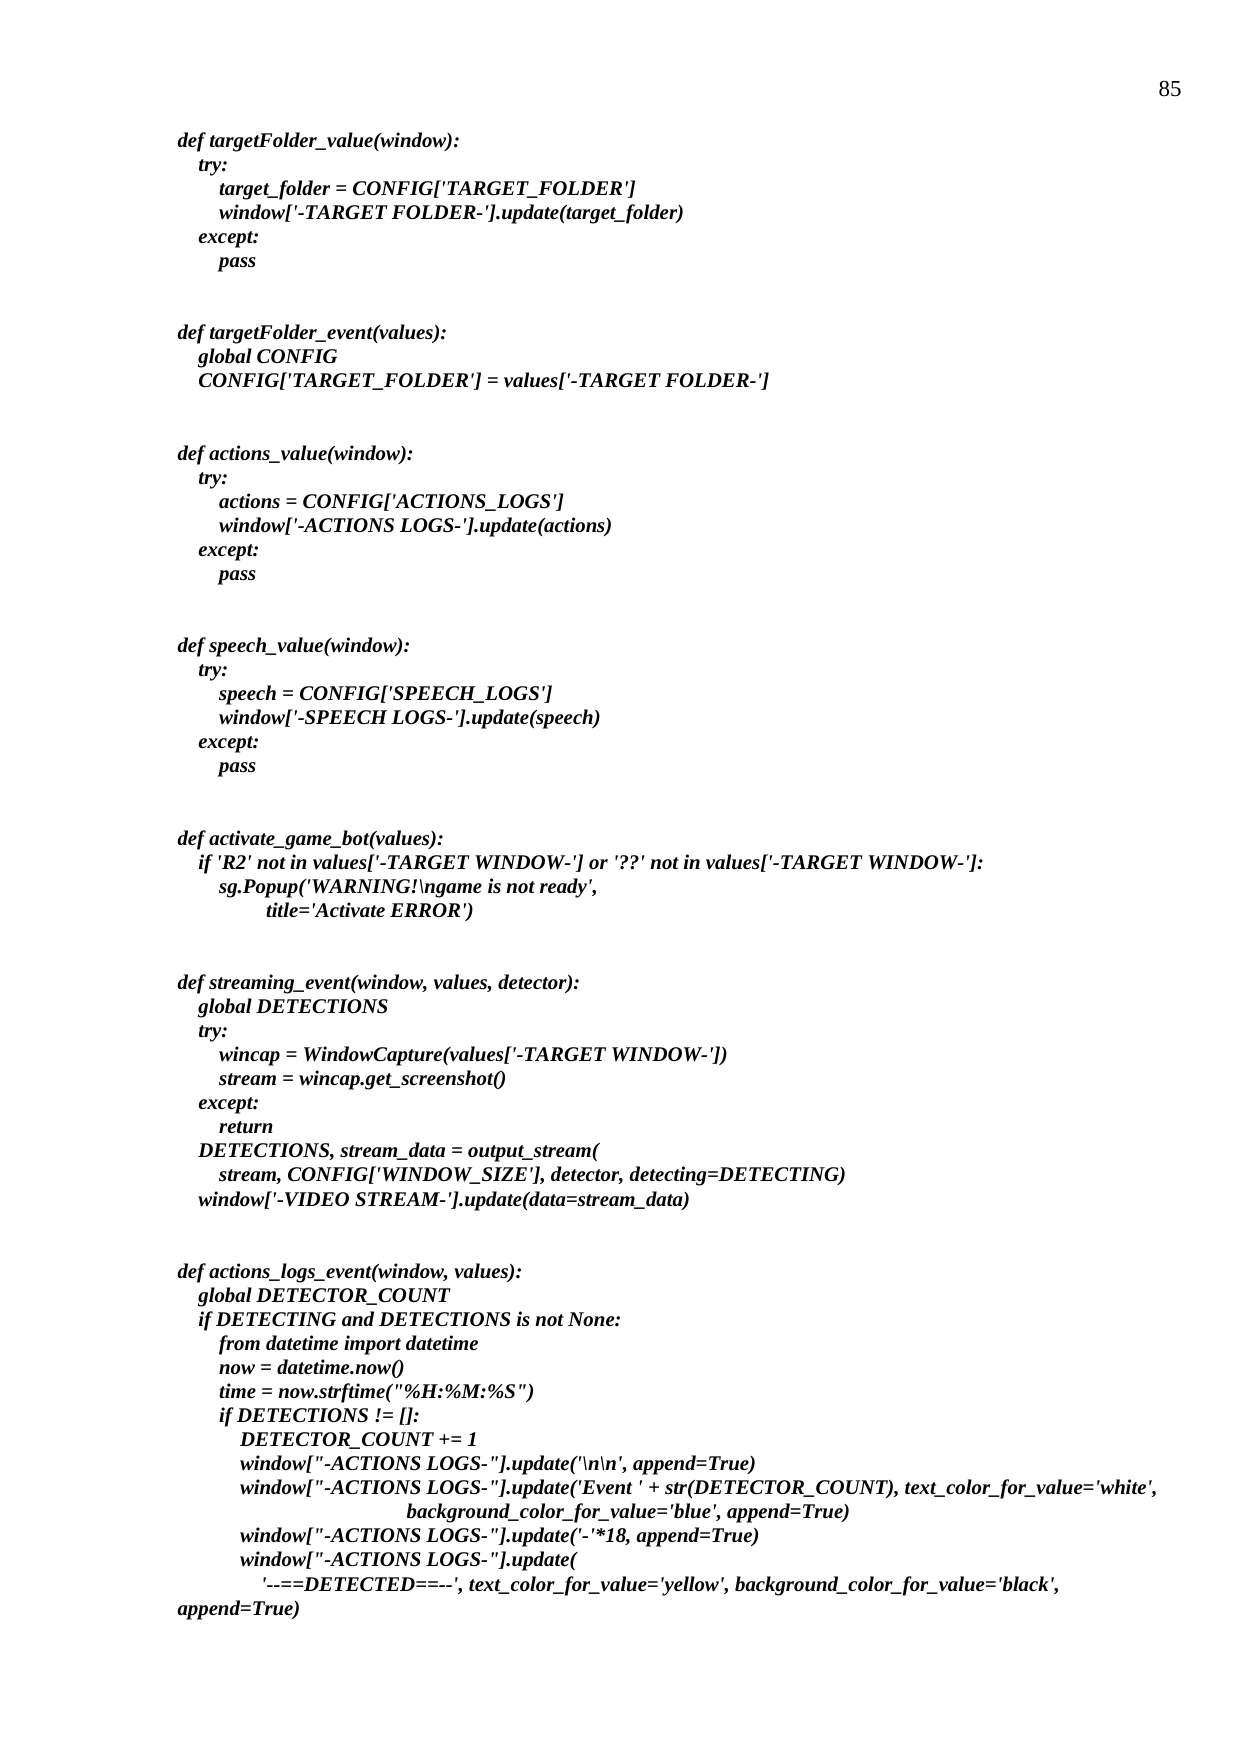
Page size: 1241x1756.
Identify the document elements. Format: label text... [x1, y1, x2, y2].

text if DETECTIONS != []: [177, 1403, 1181, 1427]
text window["-ACTIONS LOGS-"].update('Event ' + str(DETECTOR_COUNT), text_color_for_value='white', [177, 1475, 1181, 1499]
text CONFIG['TARGET_FOLDER'] = values['-TARGET FOLDER-'] [177, 368, 1181, 392]
text except: [177, 729, 1181, 753]
text try: [177, 464, 1181, 489]
text def actions_logs_event(window, values): [177, 1259, 1181, 1283]
text def speech_value(window): [177, 633, 1181, 657]
text try: [177, 657, 1181, 681]
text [177, 1523, 1181, 1547]
text global CONFIG [177, 344, 1181, 368]
text pass [177, 561, 1181, 585]
text '--==DETECTED==--', text_color_for_value='yellow', background_color_for_value='black', append=True) [177, 1571, 1181, 1619]
text wincap = WindowCapture(values['-TARGET WINDOW-']) [177, 1042, 1181, 1066]
text speech = CONFIG['SPEECH_LOGS'] [177, 681, 1181, 705]
text except: [177, 224, 1181, 248]
text if 'R2' not in values['-TARGET WINDOW-'] or '??' not in values['-TARGET WINDOW-']: [177, 849, 1181, 874]
text target_folder = CONFIG['TARGET_FOLDER'] [177, 176, 1181, 200]
text def actions_value(window): [177, 441, 1181, 464]
text return [177, 1114, 1181, 1138]
text try: [177, 152, 1181, 176]
text sg.Popup('WARNING!\ngame is not ready', [177, 874, 1181, 898]
text pass [177, 248, 1181, 272]
text window['-SPEECH LOGS-'].update(speech) [177, 705, 1181, 729]
text time = now.strftime("%H:%M:%S") [177, 1379, 1181, 1403]
text window['-ACTIONS LOGS-'].update(actions) [177, 513, 1181, 537]
text def activate_game_bot(values): [177, 826, 1181, 849]
text DETECTOR_COUNT += 1 [177, 1427, 1181, 1451]
text global DETECTIONS [177, 994, 1181, 1018]
text pass [177, 753, 1181, 777]
text background_color_for_value='blue', append=True) [177, 1499, 1181, 1523]
text def streaming_event(window, values, detector): [177, 970, 1181, 994]
text stream = wincap.get_screenshot() [177, 1066, 1181, 1090]
text window["-ACTIONS LOGS-"].update('\n\n', append=True) [177, 1451, 1181, 1475]
text global DETECTOR_COUNT [177, 1283, 1181, 1307]
text except: [177, 1090, 1181, 1114]
text def targetFolder_event(values): [177, 320, 1181, 344]
text window['-VIDEO STREAM-'].update(data=stream_data) [177, 1186, 1181, 1211]
text title='Activate ERROR') [177, 898, 1181, 922]
text DETECTIONS, stream_data = output_stream( [177, 1138, 1181, 1162]
text try: [177, 1018, 1181, 1042]
text actions = CONFIG['ACTIONS_LOGS'] [177, 489, 1181, 513]
text stream, CONFIG['WINDOW_SIZE'], detector, detecting=DETECTING) [177, 1162, 1181, 1186]
text window["-ACTIONS LOGS-"].update( [177, 1547, 1181, 1571]
text now = datetime.now() [177, 1355, 1181, 1379]
text window['-TARGET FOLDER-'].update(target_folder) [177, 200, 1181, 224]
text from datetime import datetime [177, 1331, 1181, 1355]
text if DETECTING and DETECTIONS is not None: [177, 1307, 1181, 1331]
text def targetFolder_value(window): [177, 128, 1181, 152]
text except: [177, 537, 1181, 561]
